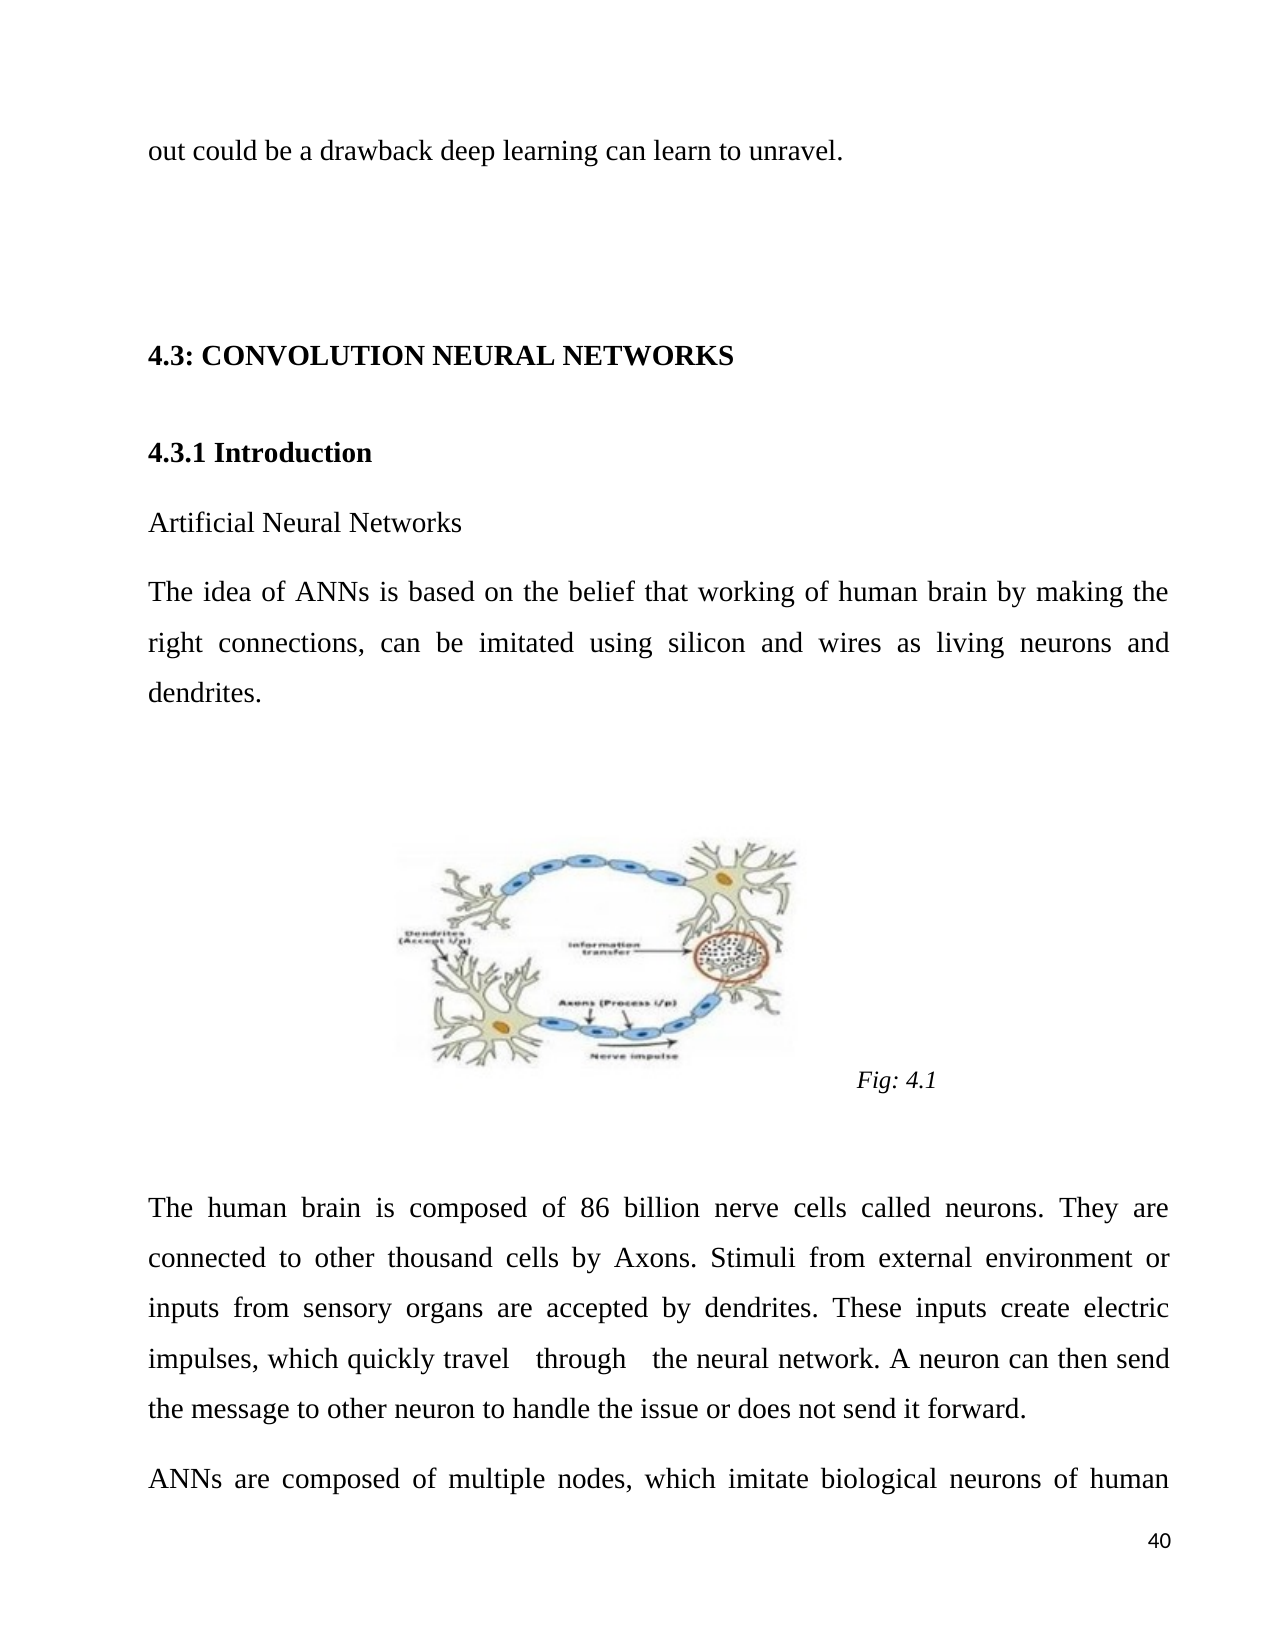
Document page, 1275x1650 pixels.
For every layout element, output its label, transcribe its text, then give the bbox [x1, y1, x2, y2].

text The idea of ANNs is based on the belief that working of human brain by making the right connections, can be imitated using silicon and wires as living neurons and dendrites. [148, 574, 1171, 709]
text 4.3.1 Introduction [148, 435, 1171, 469]
text The human brain is composed of 86 billion nerve cells called neurons. They are connected to other thousand cells by Axons. Stimuli from external environment or inputs from sensory organs are accepted by dendrites. These inputs create electric impulses, which quickly travel through the neural network. A neuron can then send the message to other neuron to handle the issue or does not send it forward. [148, 1190, 1171, 1425]
picture [381, 814, 857, 1089]
subtitle 4.3: CONVOLUTION NEURAL NETWORKS [148, 338, 1171, 371]
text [148, 1461, 1171, 1494]
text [148, 133, 1171, 166]
text Artificial Neural Networks [148, 505, 1171, 538]
